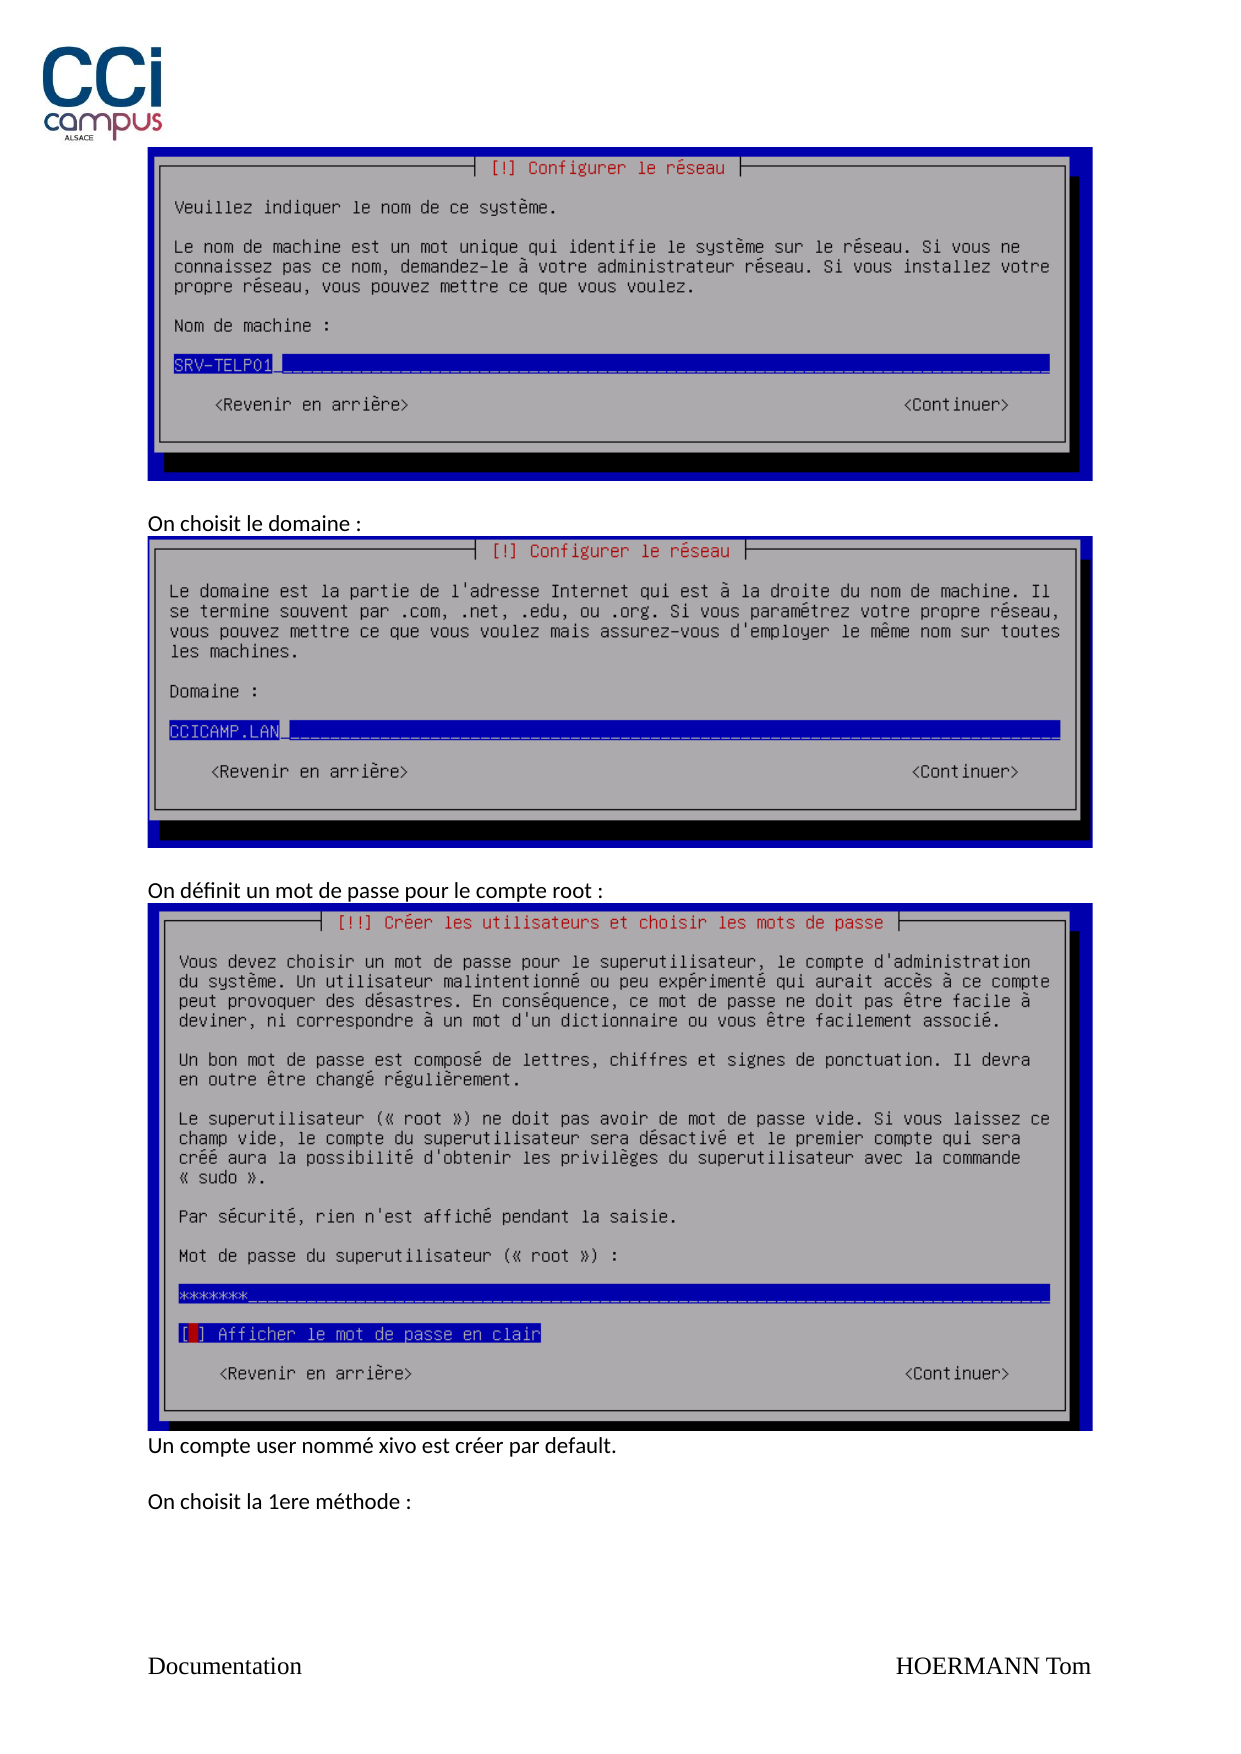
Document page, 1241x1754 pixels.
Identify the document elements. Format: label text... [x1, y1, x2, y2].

text On choisit le domaine : [148, 509, 1093, 536]
picture [35, 26, 1093, 481]
picture [147, 903, 1093, 1431]
text On définit un mot de passe pour le compte root : [148, 876, 1093, 903]
text On choisit la 1ere méthode : [148, 1487, 1093, 1515]
text Un compte user nommé xivo est créer par default. [148, 1431, 1093, 1459]
picture [147, 536, 1093, 848]
